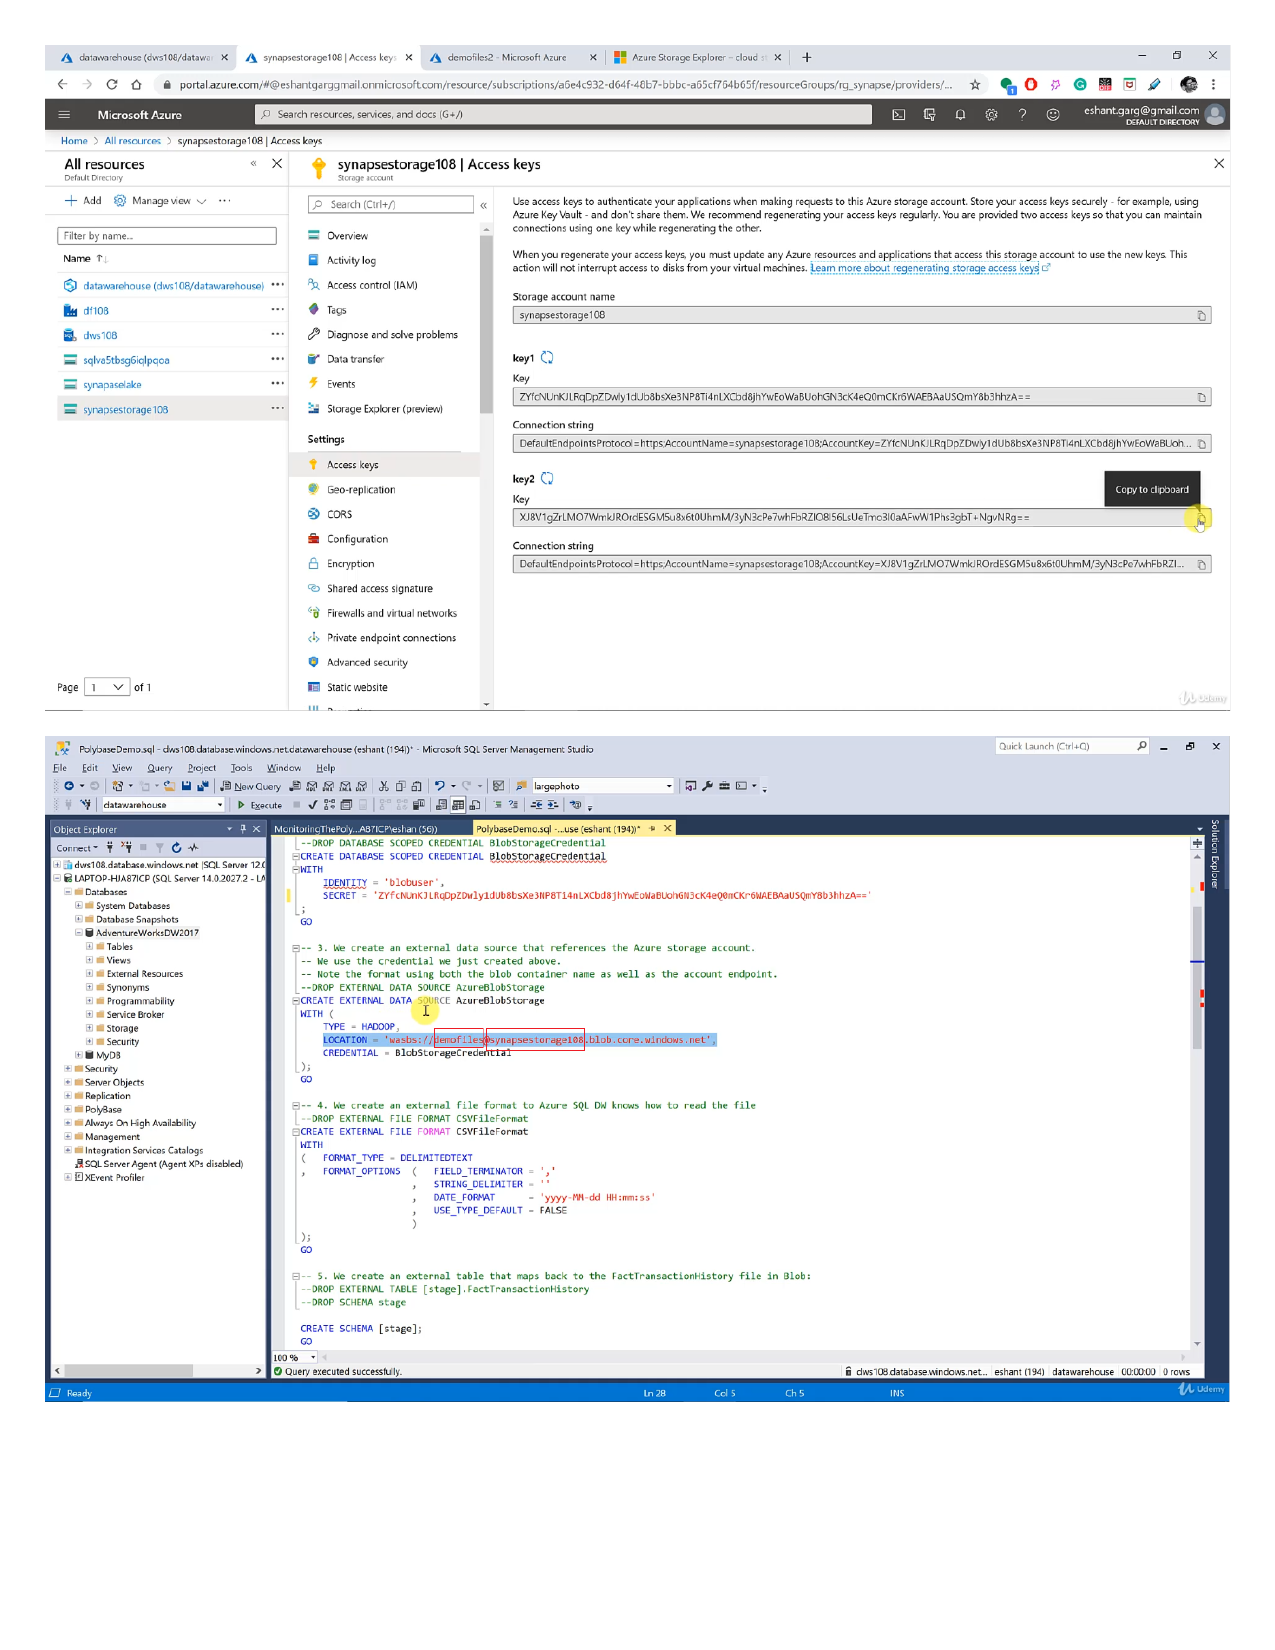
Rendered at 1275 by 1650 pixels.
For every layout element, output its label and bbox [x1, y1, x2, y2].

picture [45, 736, 1230, 1402]
picture [45, 45, 1230, 711]
